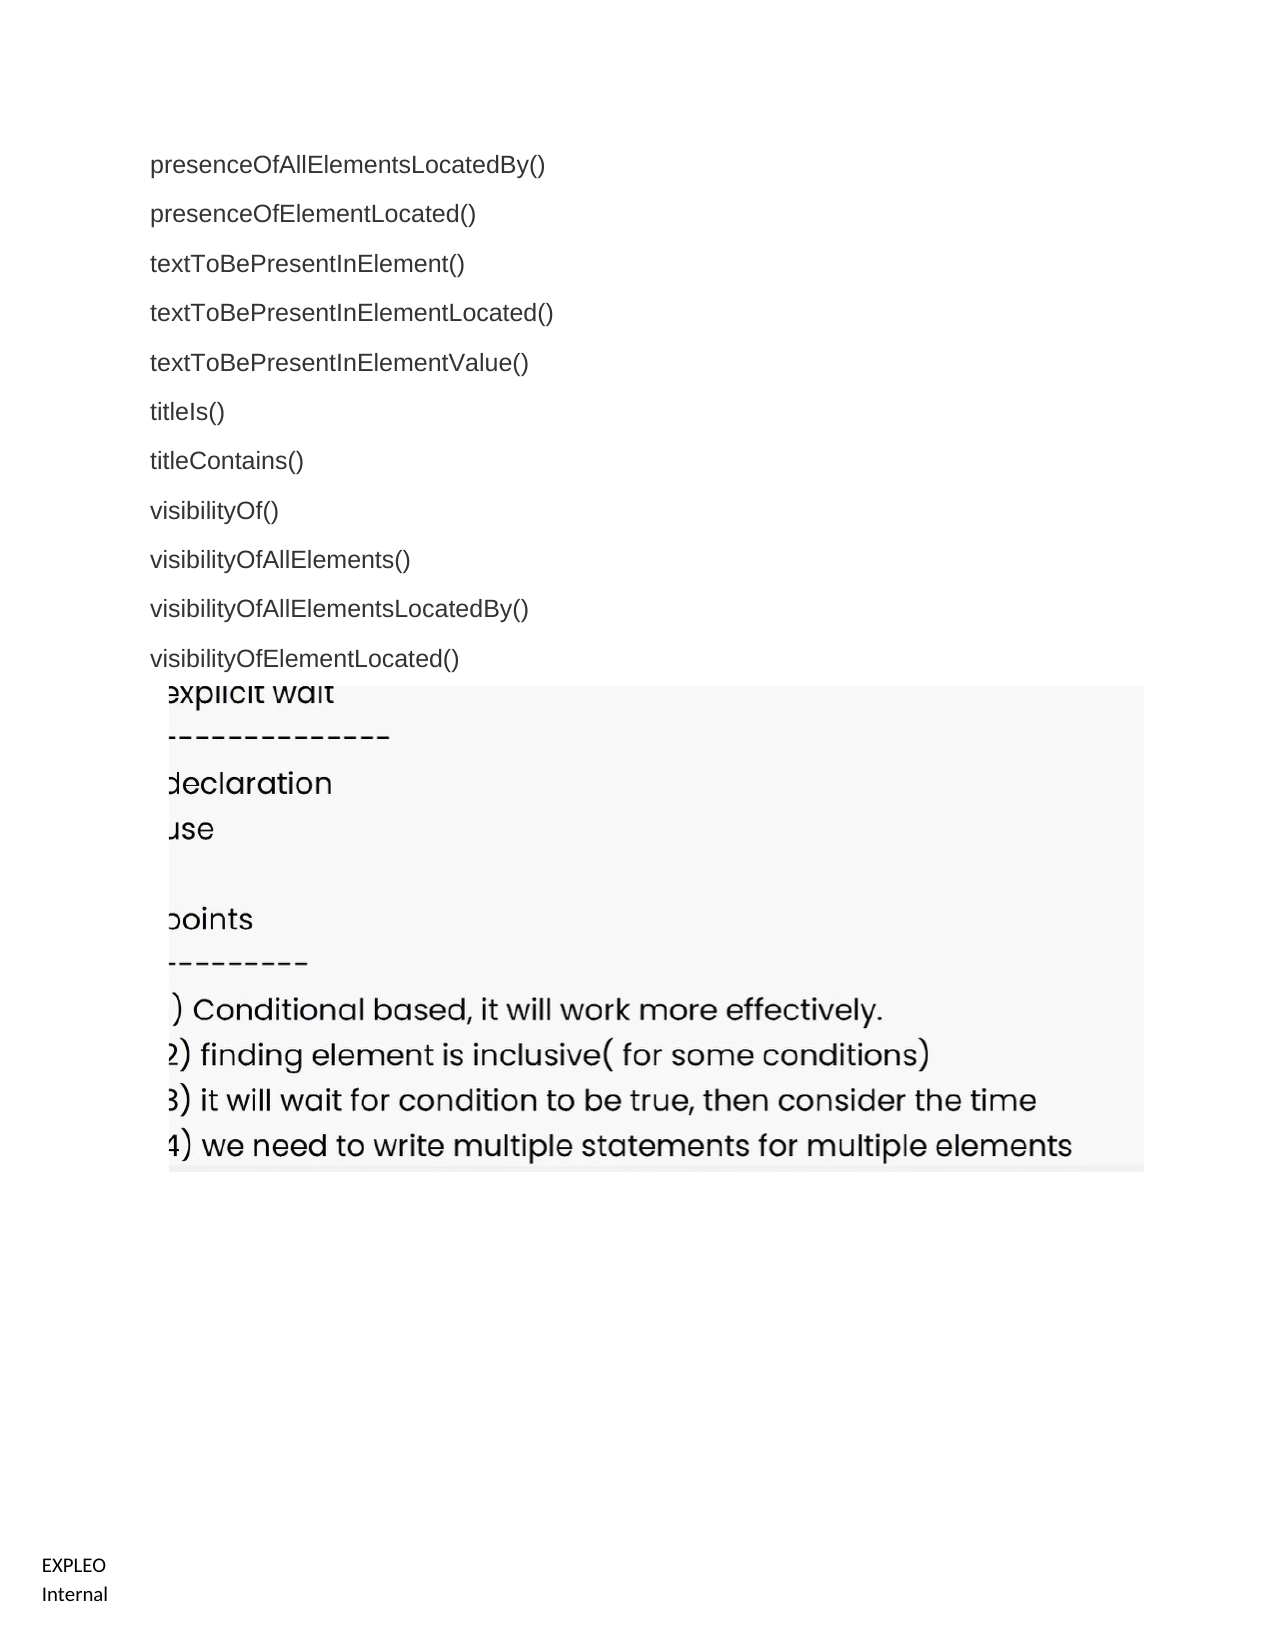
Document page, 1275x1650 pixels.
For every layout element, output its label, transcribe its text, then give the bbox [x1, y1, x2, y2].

text presenceOfElementLocated() [150, 199, 1125, 228]
text textToBePresentInElementValue() [150, 347, 1125, 376]
text visibilityOf() [150, 496, 1125, 524]
text textToBePresentInElementLocated() [150, 298, 1125, 327]
text textToBePresentInElement() [150, 249, 1125, 277]
text visibilityOfAllElementsLocatedBy() [150, 594, 1125, 623]
text titleIs() [150, 397, 1125, 426]
text titleContains() [150, 446, 1125, 475]
text presenceOfAllElementsLocatedBy() [150, 150, 1125, 179]
text visibilityOfElementLocated() [150, 644, 1125, 672]
text visibilityOfAllElements() [150, 545, 1125, 574]
